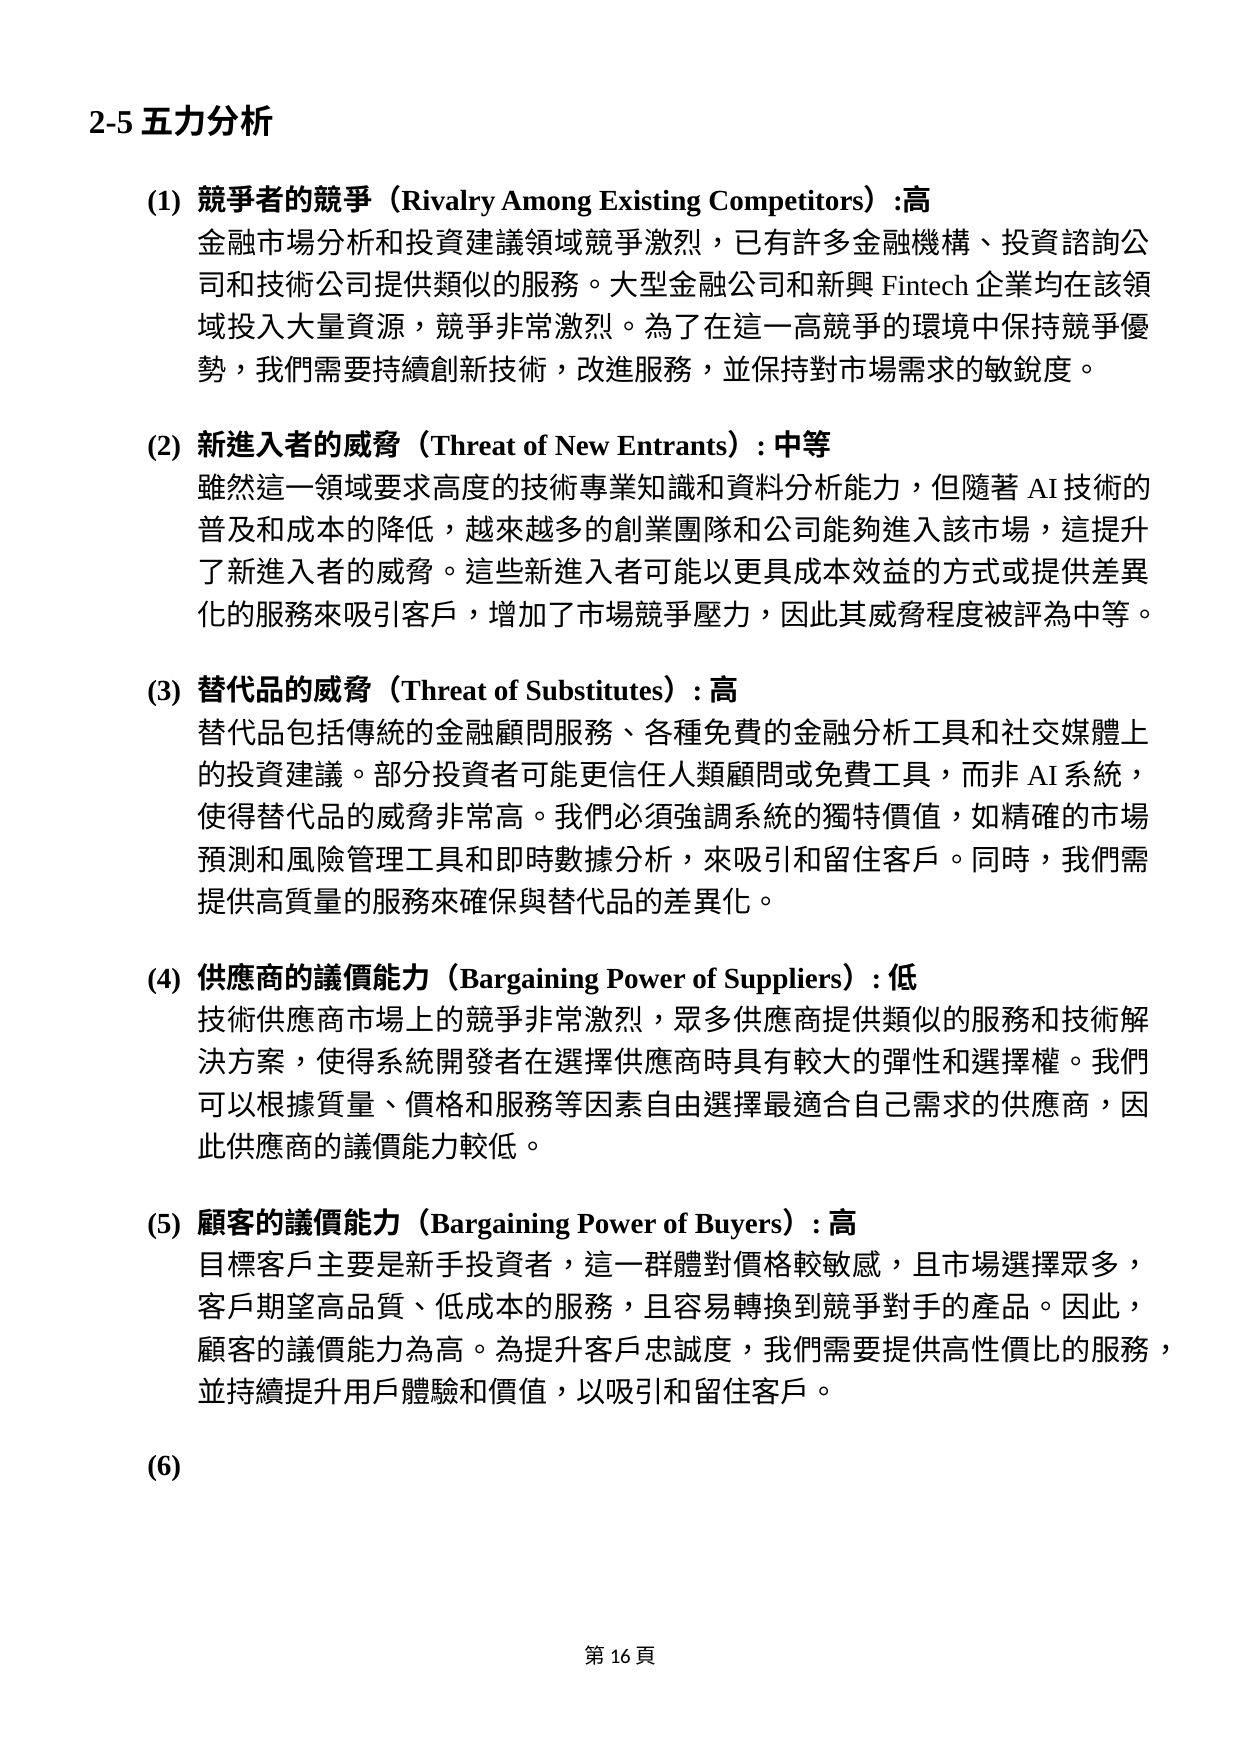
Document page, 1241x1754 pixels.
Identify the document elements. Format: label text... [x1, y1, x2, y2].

list 競爭者的競爭（Rivalry Among Existing Competitors）:高 金融市場分析和投資建議領域競爭激烈，已有許多金融機構、投資諮詢公司和技術公司提供類似的服務。大型金融公司和新興Fintech企業均在該領域投入大量資源，競爭非常激烈。為了在這一高競爭的環境中保持競爭優勢，我們需要持續創新技術，改進服務，並保持對市場需求的敏銳度。 [147, 177, 1152, 388]
list 替代品的威脅（Threat of Substitutes）: 高 替代品包括傳統的金融顧問服務、各種免費的金融分析工具和社交媒體上的投資建議。部分投資者可能更信任人類顧問或免費工具，而非AI系統，使得替代品的威脅非常高。我們必須強調系統的獨特價值，如精確的市場預測和風險管理工具和即時數據分析，來吸引和留住客戶。同時，我們需提供高質量的服務來確保與替代品的差異化。 [147, 667, 1152, 921]
list 新進入者的威脅（Threat of New Entrants）: 中等 雖然這一領域要求高度的技術專業知識和資料分析能力，但隨著AI技術的普及和成本的降低，越來越多的創業團隊和公司能夠進入該市場，這提升了新進入者的威脅。這些新進入者可能以更具成本效益的方式或提供差異化的服務來吸引客戶，增加了市場競爭壓力，因此其威脅程度被評為中等。 [147, 422, 1152, 633]
list 顧客的議價能力（Bargaining Power of Buyers）: 高 目標客戶主要是新手投資者，這一群體對價格較敏感，且市場選擇眾多，客戶期望高品質、低成本的服務，且容易轉換到競爭對手的產品。因此，顧客的議價能力為高。為提升客戶忠誠度，我們需要提供高性價比的服務，並持續提升用戶體驗和價值，以吸引和留住客戶。 [147, 1199, 1152, 1411]
subtitle 2-5五力分析 [89, 95, 1152, 143]
list 供應商的議價能力（Bargaining Power of Suppliers）: 低 技術供應商市場上的競爭非常激烈，眾多供應商提供類似的服務和技術解決方案，使得系統開發者在選擇供應商時具有較大的彈性和選擇權。我們可以根據質量、價格和服務等因素自由選擇最適合自己需求的供應商，因此供應商的議價能力較低。 [147, 954, 1152, 1166]
